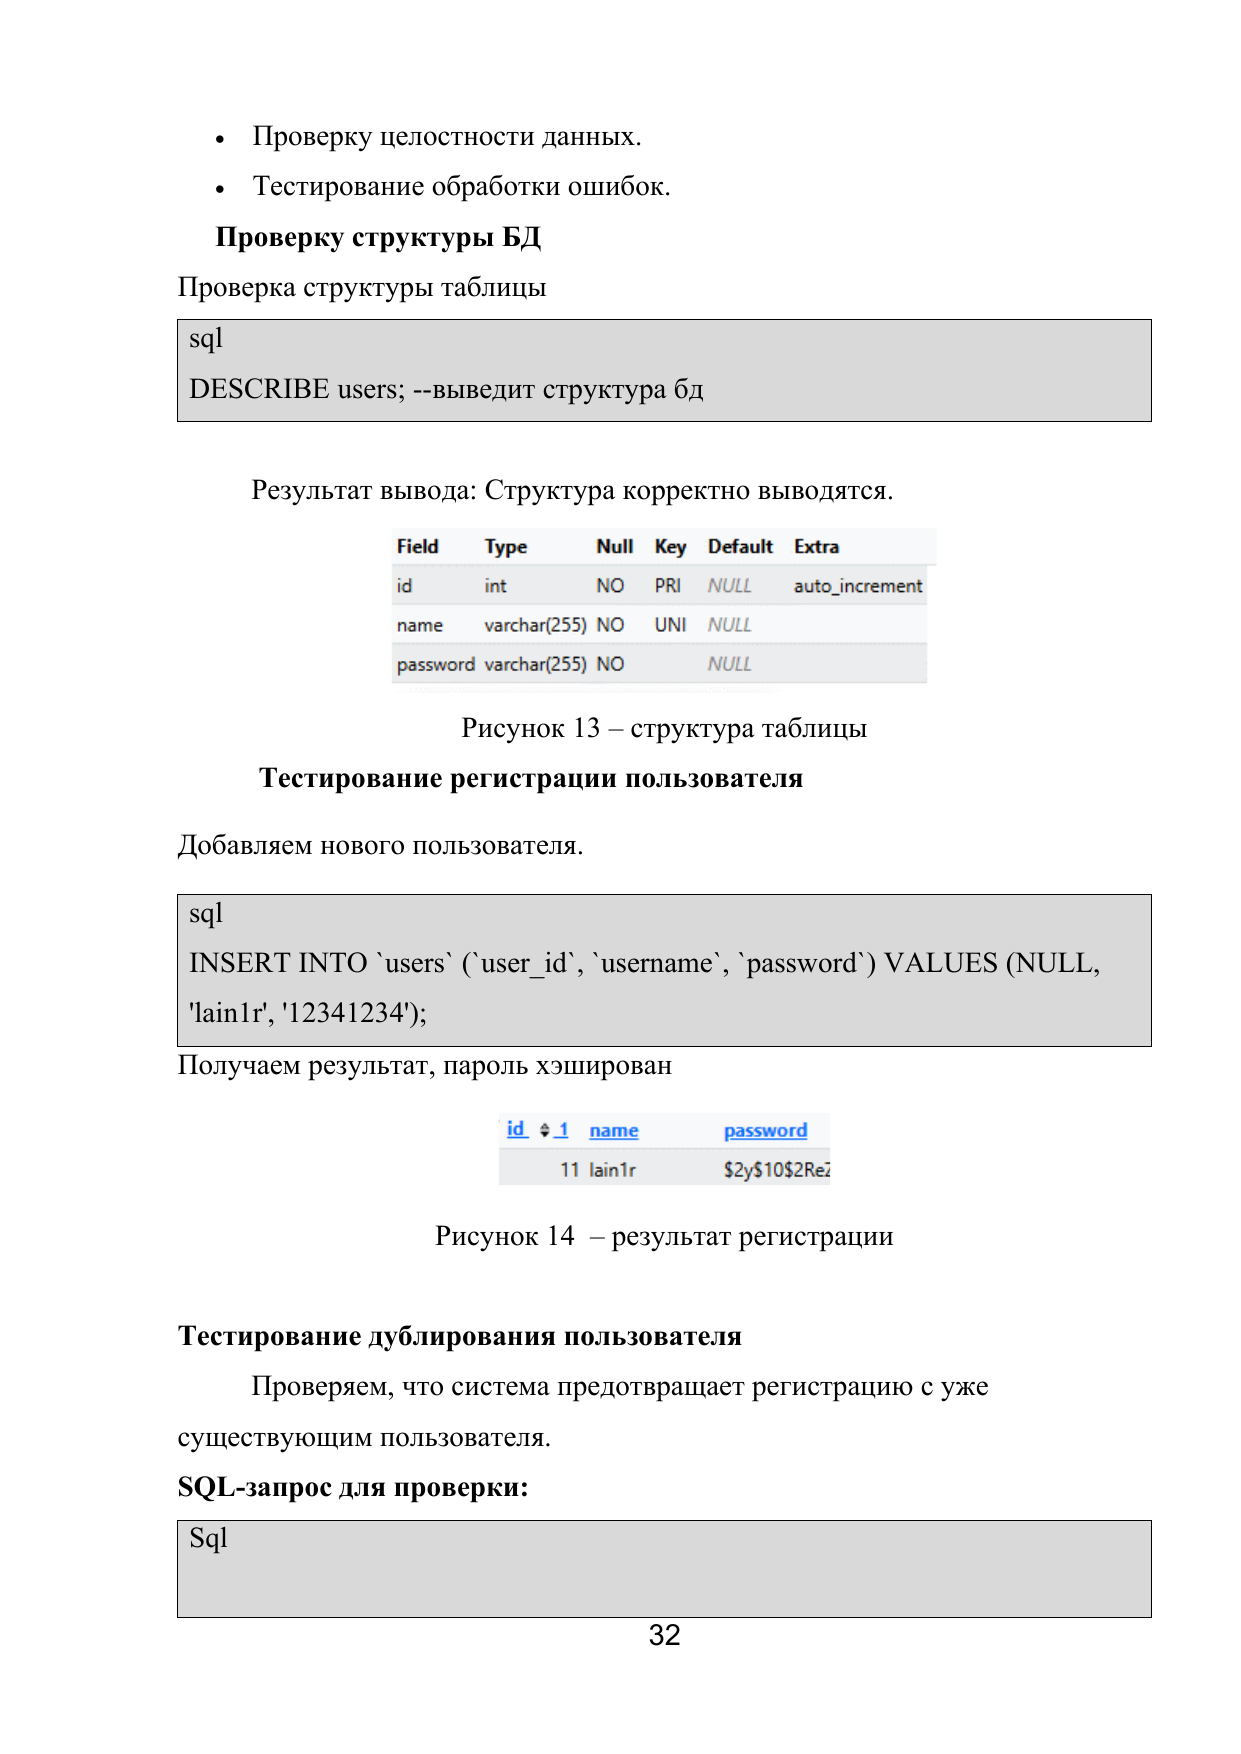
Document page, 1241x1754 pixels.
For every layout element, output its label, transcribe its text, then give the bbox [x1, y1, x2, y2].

list Тестирование обработки ошибок. [215, 168, 1152, 202]
text Рисунок 13 – структура таблицы [177, 710, 1152, 743]
text Результат вывода: Структура корректно выводятся. [177, 472, 1152, 506]
text Получаем результат, пароль хэширован [177, 1047, 1152, 1080]
text SQL-запрос для проверки: [177, 1469, 1152, 1503]
text Проверяем, что система предотвращает регистрацию с уже существующим пользователя. [177, 1368, 1152, 1452]
table_header sql INSERT INTO `users` (`user_id`, `username`, `password`) VALUES (NULL, 'lain1r', '12341234'); [178, 895, 1151, 1046]
table_header sql DESCRIBE users; --выведит структура бд [178, 320, 1151, 421]
text Рисунок 14 – результат регистрации [177, 1218, 1152, 1251]
text Добавляем нового пользователя. [177, 827, 1152, 861]
text Тестирование дублирования пользователя [177, 1318, 1152, 1352]
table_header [178, 1521, 1151, 1617]
picture [386, 522, 943, 693]
text Тестирование регистрации пользователя [177, 760, 1152, 793]
text Проверка структуры таблицы [177, 269, 1152, 303]
text Проверку структуры БД [177, 219, 1152, 252]
list Проверку целостности данных. [215, 118, 1152, 152]
picture [498, 1113, 830, 1185]
